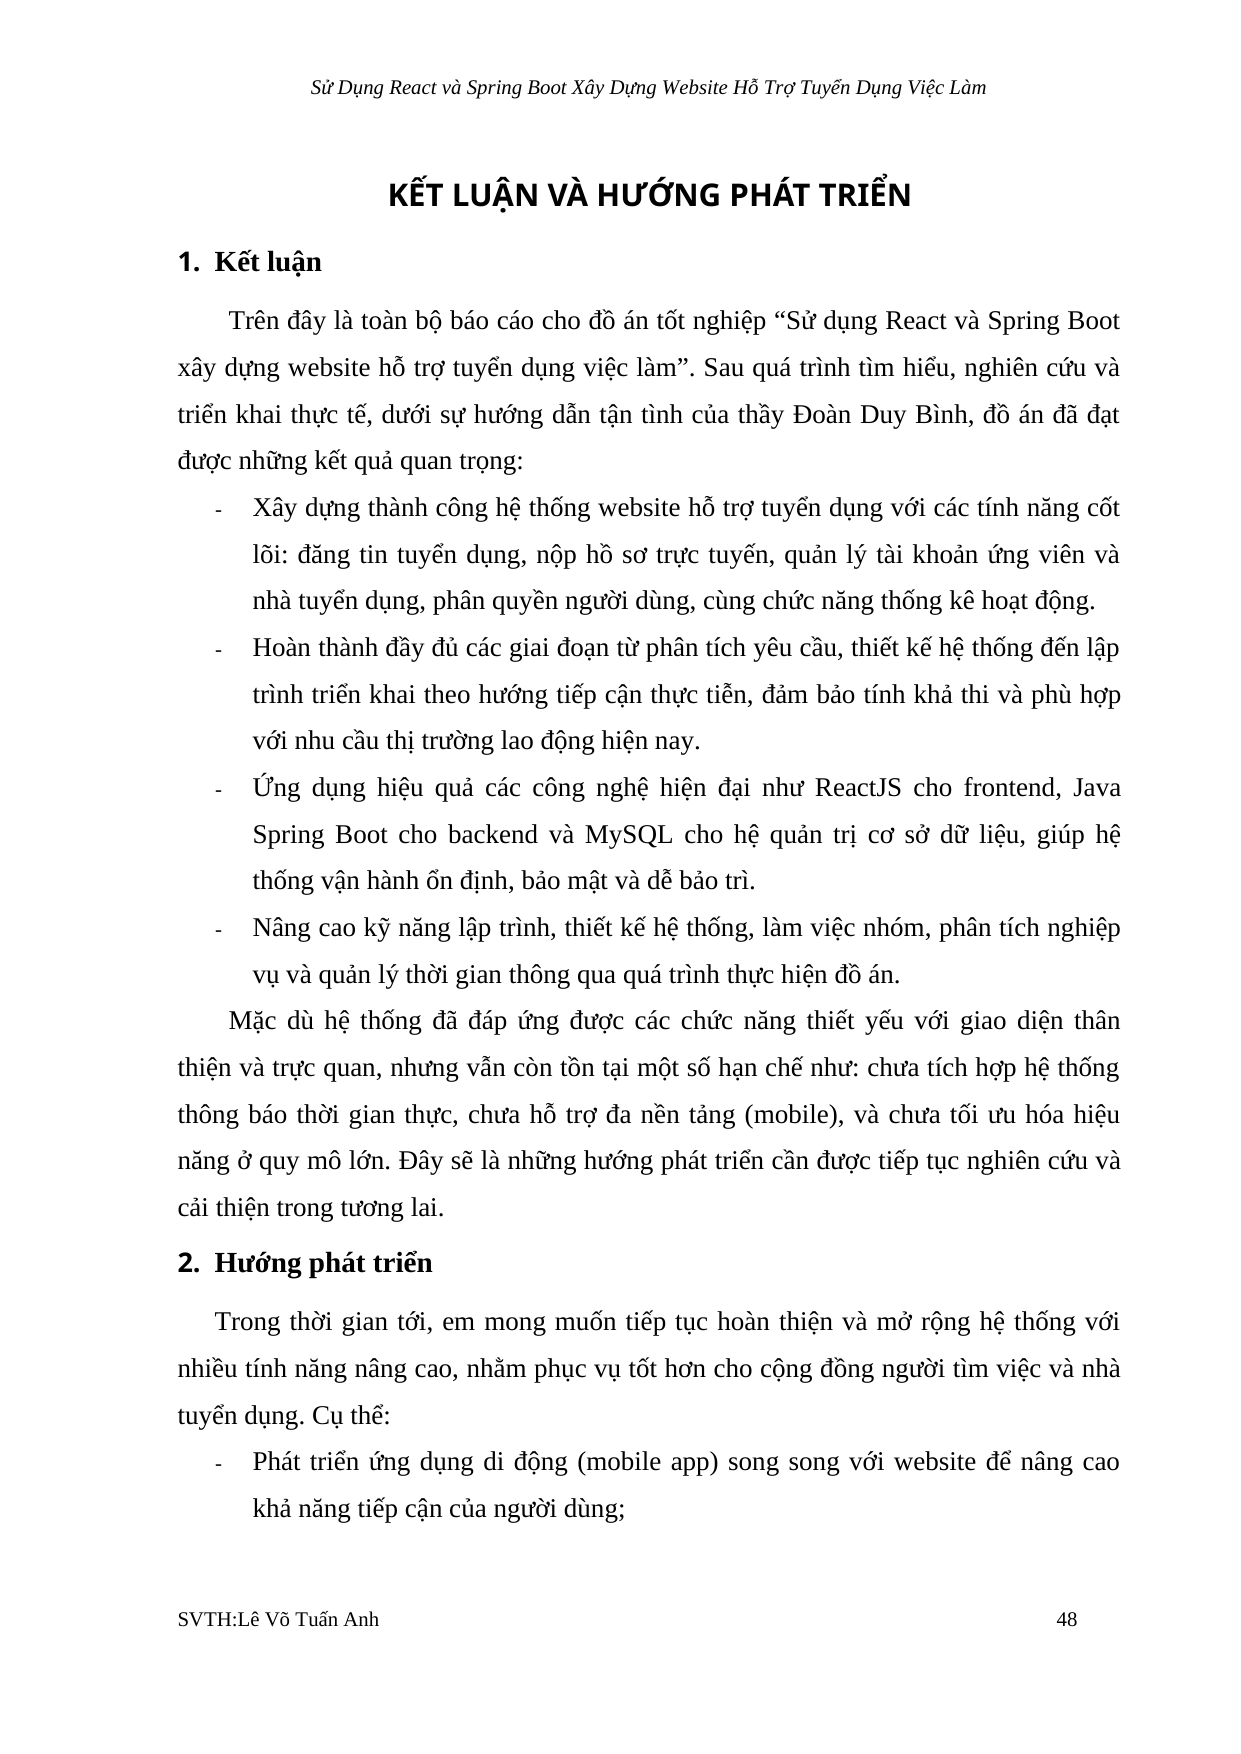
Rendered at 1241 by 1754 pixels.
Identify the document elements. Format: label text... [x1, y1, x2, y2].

text Trên đây là toàn bộ báo cáo cho đồ án tốt nghiệp “Sử dụng React và Spring Boot xây dựng website hỗ trợ tuyển dụng việc làm”. Sau quá trình tìm hiểu, nghiên cứu và triển khai thực tế, dưới sự hướng dẫn tận tình của thầy Đoàn Duy Bình, đồ án đã đạt được những kết quả quan trọng: [177, 304, 1122, 476]
list Hoàn thành đầy đủ các giai đoạn từ phân tích yêu cầu, thiết kế hệ thống đến lập trình triển khai theo hướng tiếp cận thực tiễn, đảm bảo tính khả thi và phù hợp với nhu cầu thị trường lao động hiện nay. [215, 631, 1122, 756]
text Trong thời gian tới, em mong muốn tiếp tục hoàn thiện và mở rộng hệ thống với nhiều tính năng nâng cao, nhằm phục vụ tốt hơn cho cộng đồng người tìm việc và nhà tuyển dụng. Cụ thể: [177, 1306, 1122, 1430]
text Mặc dù hệ thống đã đáp ứng được các chức năng thiết yếu với giao diện thân thiện và trực quan, nhưng vẫn còn tồn tại một số hạn chế như: chưa tích hợp hệ thống thông báo thời gian thực, chưa hỗ trợ đa nền tảng (mobile), và chưa tối ưu hóa hiệu năng ở quy mô lớn. Đây sẽ là những hướng phát triển cần được tiếp tục nghiên cứu và cải thiện trong tương lai. [177, 1004, 1122, 1222]
list Nâng cao kỹ năng lập trình, thiết kế hệ thống, làm việc nhóm, phân tích nghiệp vụ và quản lý thời gian thông qua quá trình thực hiện đồ án. [215, 911, 1122, 989]
list Phát triển ứng dụng di động (mobile app) song song với website để nâng cao khả năng tiếp cận của người dùng; [215, 1446, 1122, 1523]
text Hướng phát triển [177, 1244, 1122, 1281]
list Ứng dụng hiệu quả các công nghệ hiện đại như ReactJS cho frontend, Java Spring Boot cho backend và MySQL cho hệ quản trị cơ sở dữ liệu, giúp hệ thống vận hành ổn định, bảo mật và dễ bảo trì. [215, 771, 1122, 896]
list Kết luận [177, 243, 1122, 280]
list Xây dựng thành công hệ thống website hỗ trợ tuyển dụng với các tính năng cốt lõi: đăng tin tuyển dụng, nộp hồ sơ trực tuyến, quản lý tài khoản ứng viên và nhà tuyển dụng, phân quyền người dùng, cùng chức năng thống kê hoạt động. [215, 491, 1122, 616]
text KẾT LUẬN VÀ HƯỚNG PHÁT TRIỂN [177, 173, 1122, 215]
